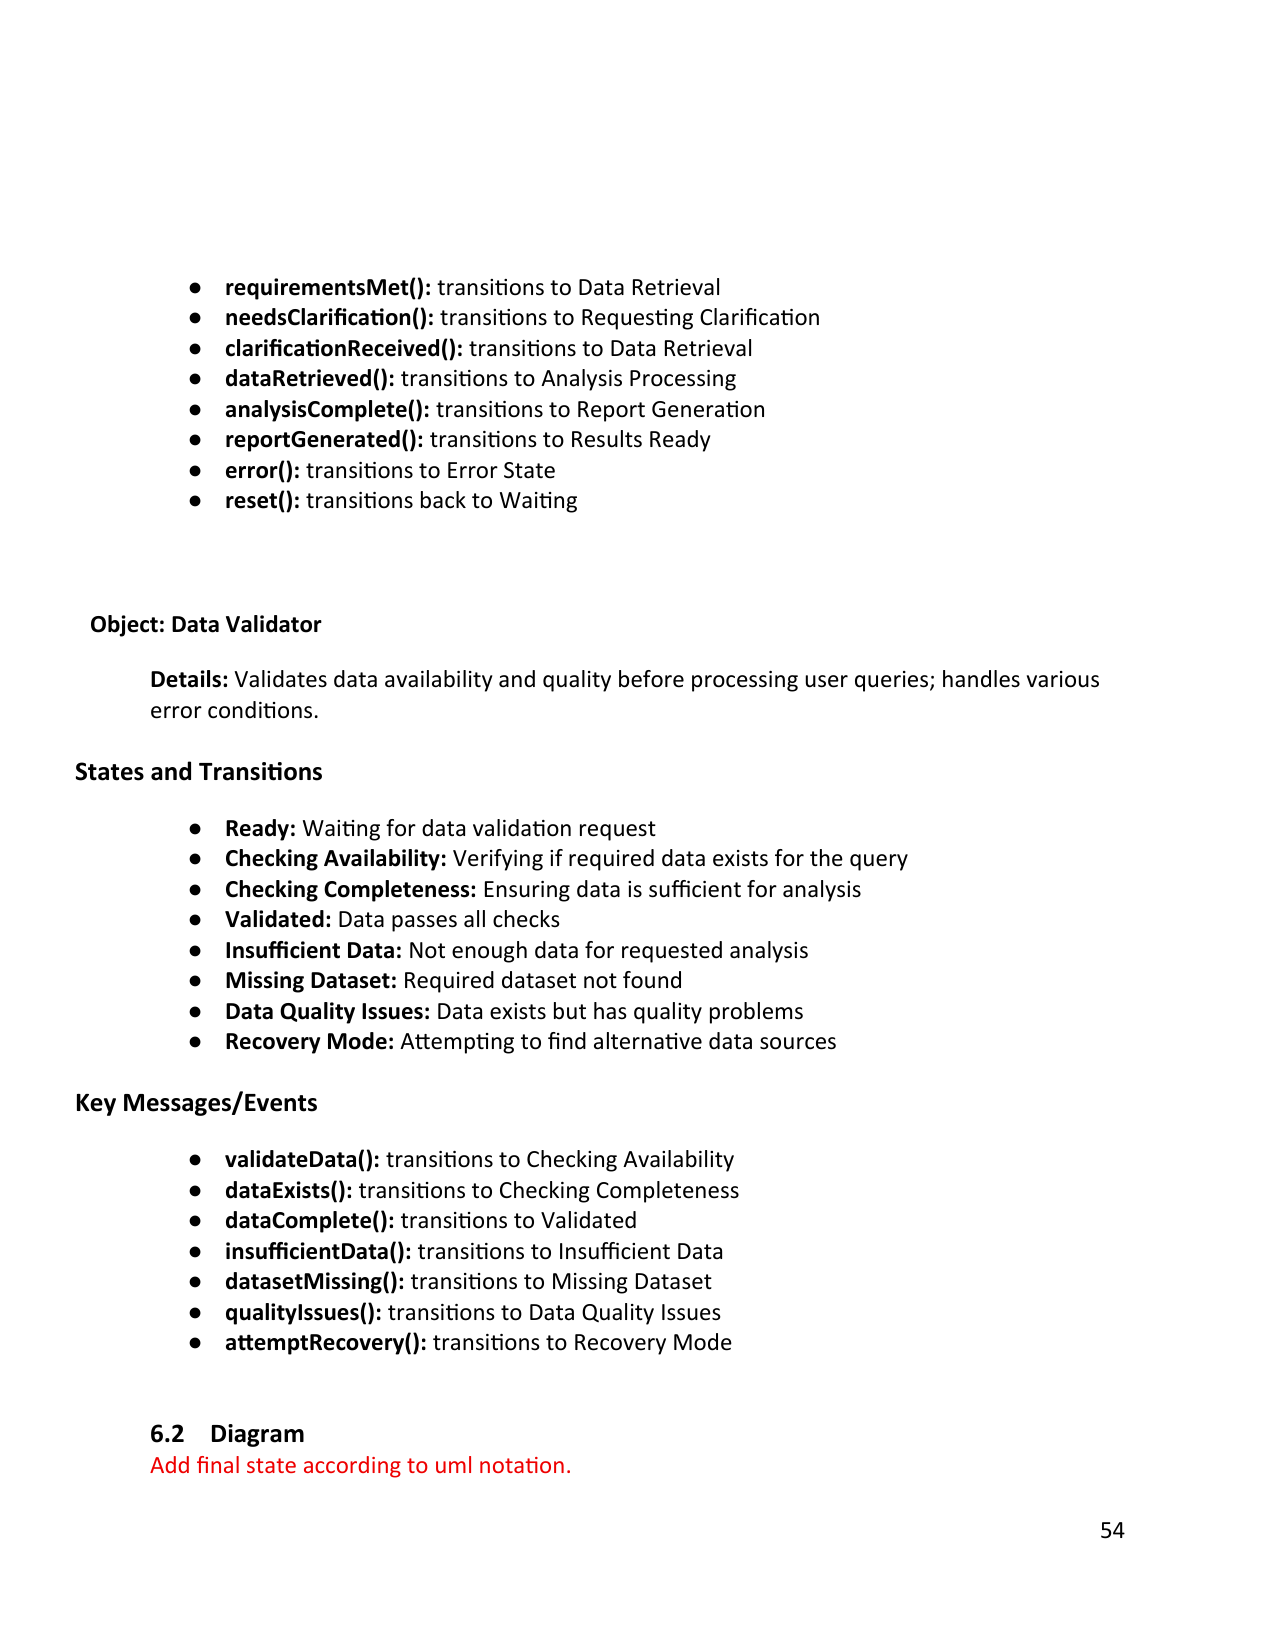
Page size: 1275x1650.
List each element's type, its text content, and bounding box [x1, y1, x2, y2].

list reportGenerated(): transitions to Results Ready [187, 423, 1125, 454]
list attemptRecovery(): transitions to Recovery Mode [187, 1326, 1125, 1357]
subtitle Object: Data Validator [90, 608, 1125, 639]
list Missing Dataset: Required dataset not found [187, 964, 1125, 995]
text Add final state according to uml notation. [150, 1449, 1125, 1480]
list Recovery Mode: Attempting to find alternative data sources [187, 1026, 1125, 1056]
list Checking Completeness: Ensuring data is sufficient for analysis [187, 873, 1125, 903]
subtitle States and Transitions [75, 754, 1125, 787]
list dataComplete(): transitions to Validated [187, 1204, 1125, 1235]
list Validated: Data passes all checks [187, 903, 1125, 934]
list insufficientData(): transitions to Insufficient Data [187, 1235, 1125, 1265]
list dataRetrieved(): transitions to Analysis Processing [187, 362, 1125, 393]
subtitle Key Messages/Events [75, 1085, 1125, 1118]
list needsClarification(): transitions to Requesting Clarification [187, 301, 1125, 332]
subtitle Diagram [150, 1417, 1125, 1449]
list clarificationReceived(): transitions to Data Retrieval [187, 332, 1125, 362]
list requirementsMet(): transitions to Data Retrieval [187, 271, 1125, 301]
list analysisComplete(): transitions to Report Generation [187, 393, 1125, 423]
list reset(): transitions back to Waiting [187, 484, 1125, 515]
list dataExists(): transitions to Checking Completeness [187, 1174, 1125, 1204]
list error(): transitions to Error State [187, 454, 1125, 484]
list qualityIssues(): transitions to Data Quality Issues [187, 1296, 1125, 1326]
list Ready: Waiting for data validation request [187, 812, 1125, 842]
list Checking Availability: Verifying if required data exists for the query [187, 842, 1125, 873]
list Data Quality Issues: Data exists but has quality problems [187, 995, 1125, 1026]
list datasetMissing(): transitions to Missing Dataset [187, 1265, 1125, 1296]
list validateData(): transitions to Checking Availability [187, 1143, 1125, 1174]
list Insufficient Data: Not enough data for requested analysis [187, 934, 1125, 964]
text Details: Validates data availability and quality before processing user queries; handles various error conditions. [150, 664, 1125, 725]
